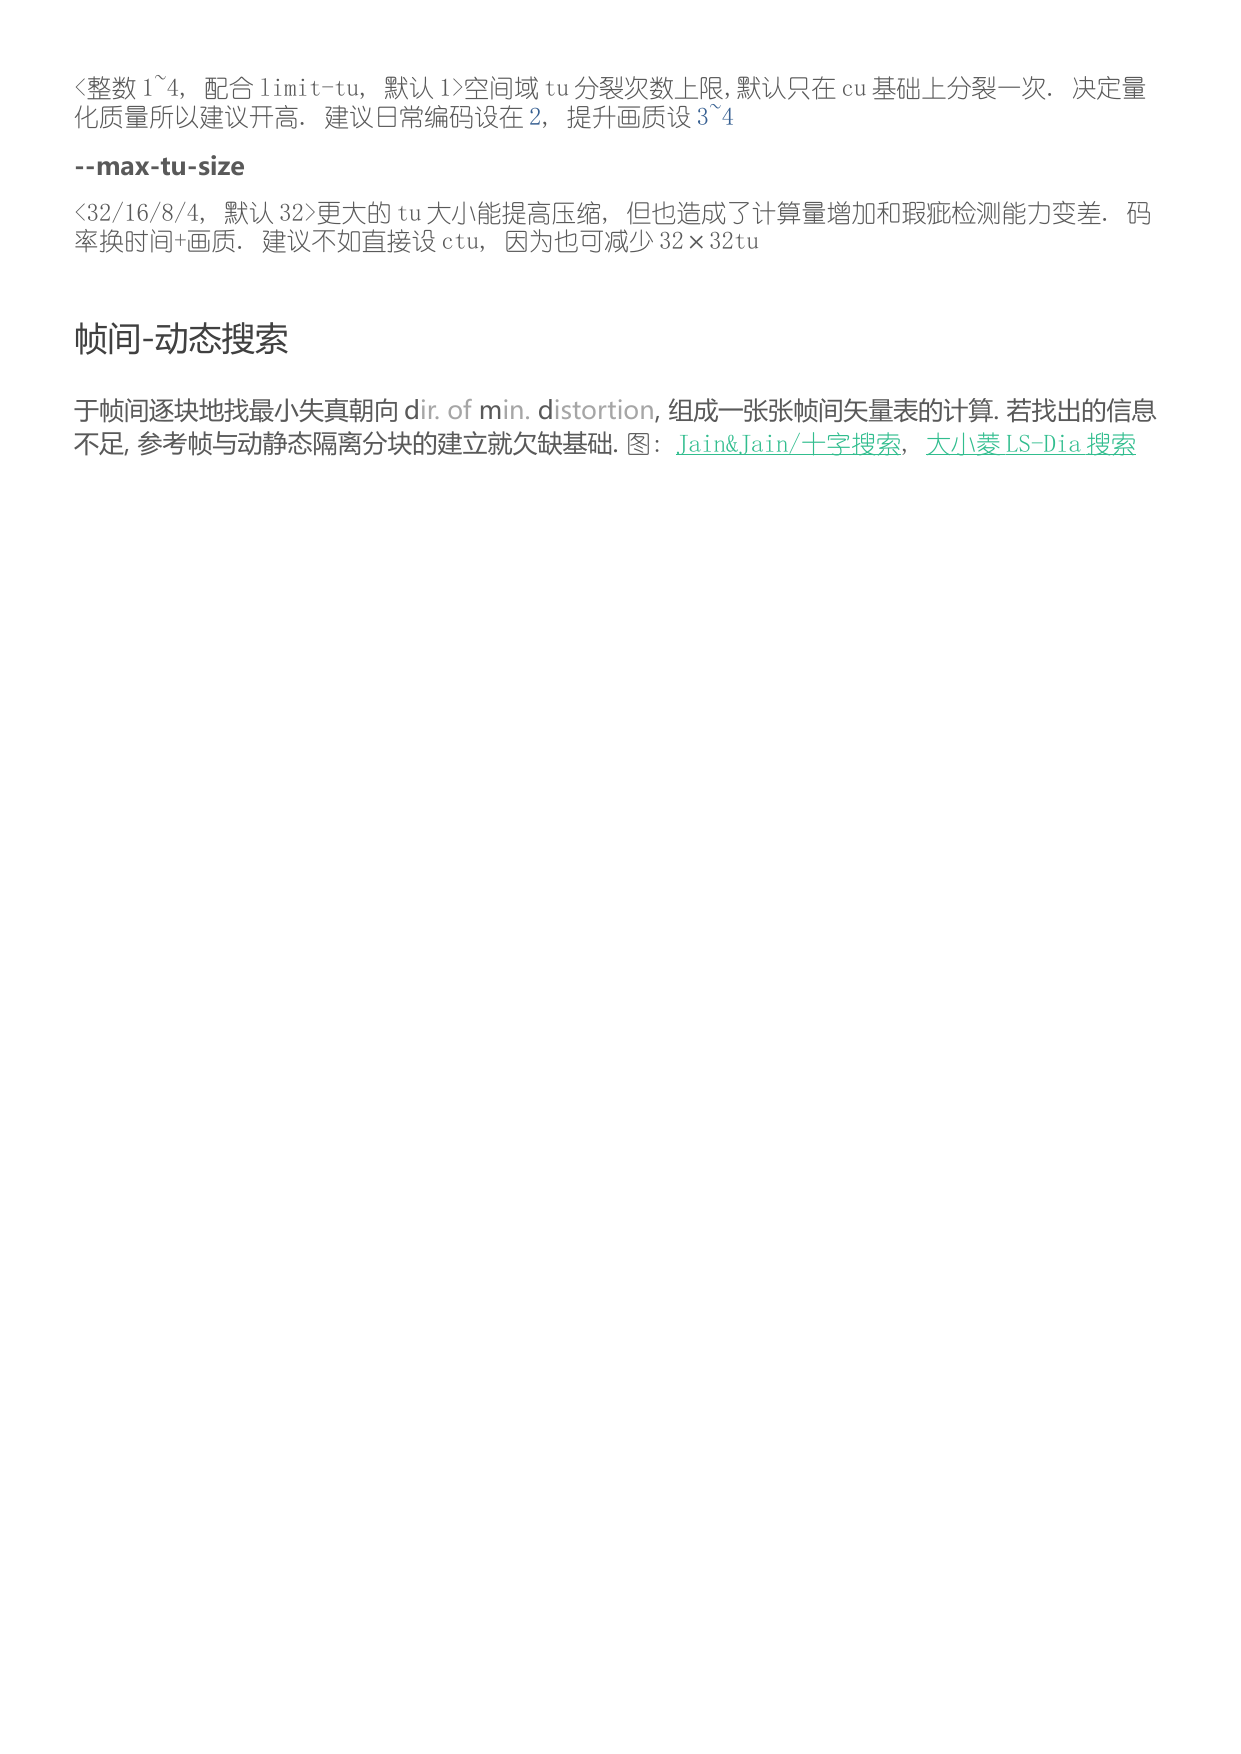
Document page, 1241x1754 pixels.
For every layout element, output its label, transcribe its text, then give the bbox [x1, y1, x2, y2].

text <32/16/8/4, 默认32>更大的tu大小能提高压缩, 但也造成了计算量增加和瑕疵检测能力变差. 码率换时间+画质. 建议不如直接设ctu, 因为也可减少32×32tu [74, 74, 1166, 129]
text 于帧间逐块地找最小失真朝向dir. of min. distortion, 组成一张张帧间矢量表的计算. 若找出的信息不足, 参考帧与动静态隔离分块的建立就欠缺基础. 图: Jain&Jain/十字搜索, 大小菱LS-Dia搜索 [74, 268, 1166, 334]
subtitle 帧间-动态搜索 [74, 190, 1166, 234]
